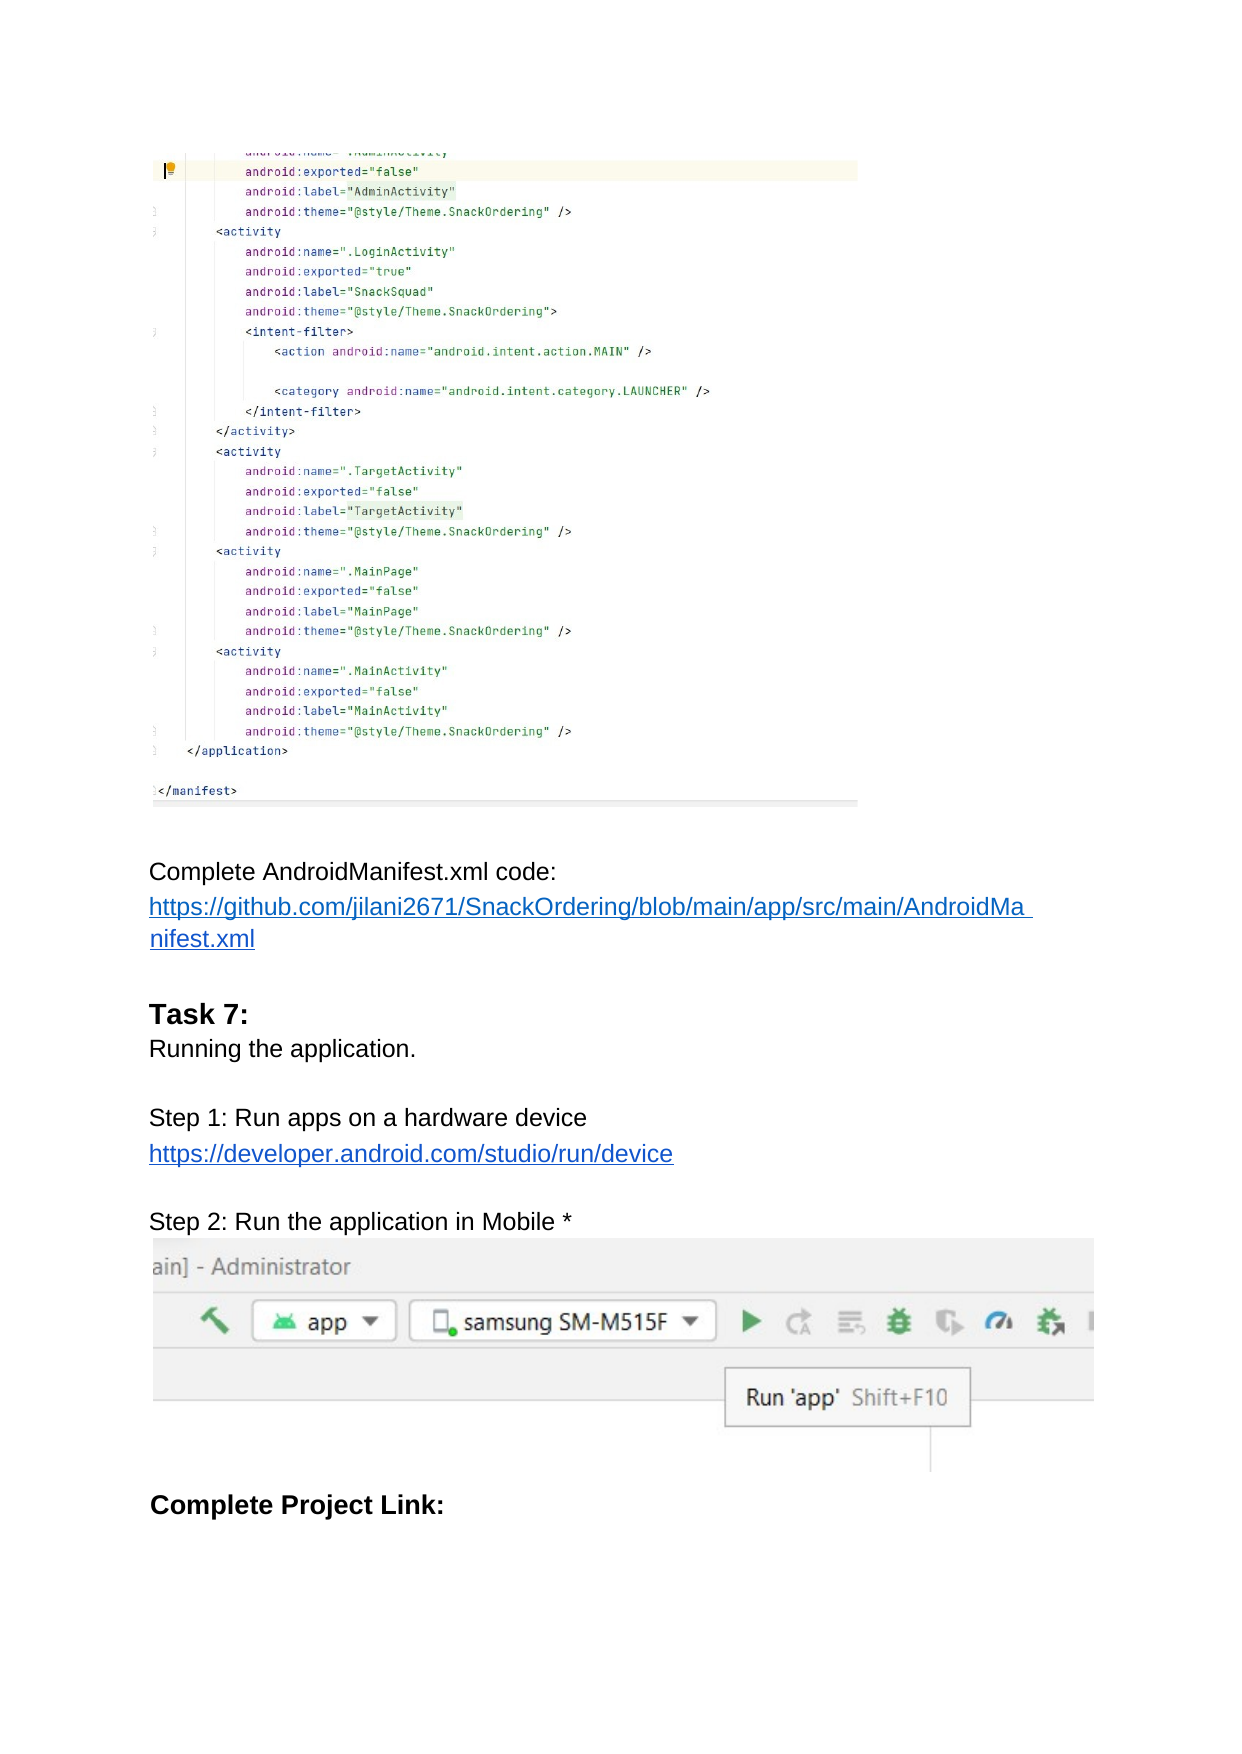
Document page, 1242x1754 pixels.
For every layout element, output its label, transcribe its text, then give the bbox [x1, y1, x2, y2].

text Step 2: Run the application in Mobile * [148, 1207, 1087, 1236]
picture [153, 1238, 1094, 1472]
text https://github.com/jilani2671/SnackOrdering/blob/main/app/src/main/AndroidMa nifest.xml [148, 892, 1087, 953]
text Step 1: Run apps on a hardware device [148, 1103, 1087, 1132]
text https://developer.android.com/studio/run/device [148, 1139, 1087, 1168]
text Complete Project Link: [150, 1489, 1087, 1521]
text Running the application. [148, 1034, 1087, 1063]
text Task 7: [148, 997, 1087, 1030]
picture [153, 153, 858, 807]
text Complete AndroidManifest.xml code: [148, 856, 1087, 885]
